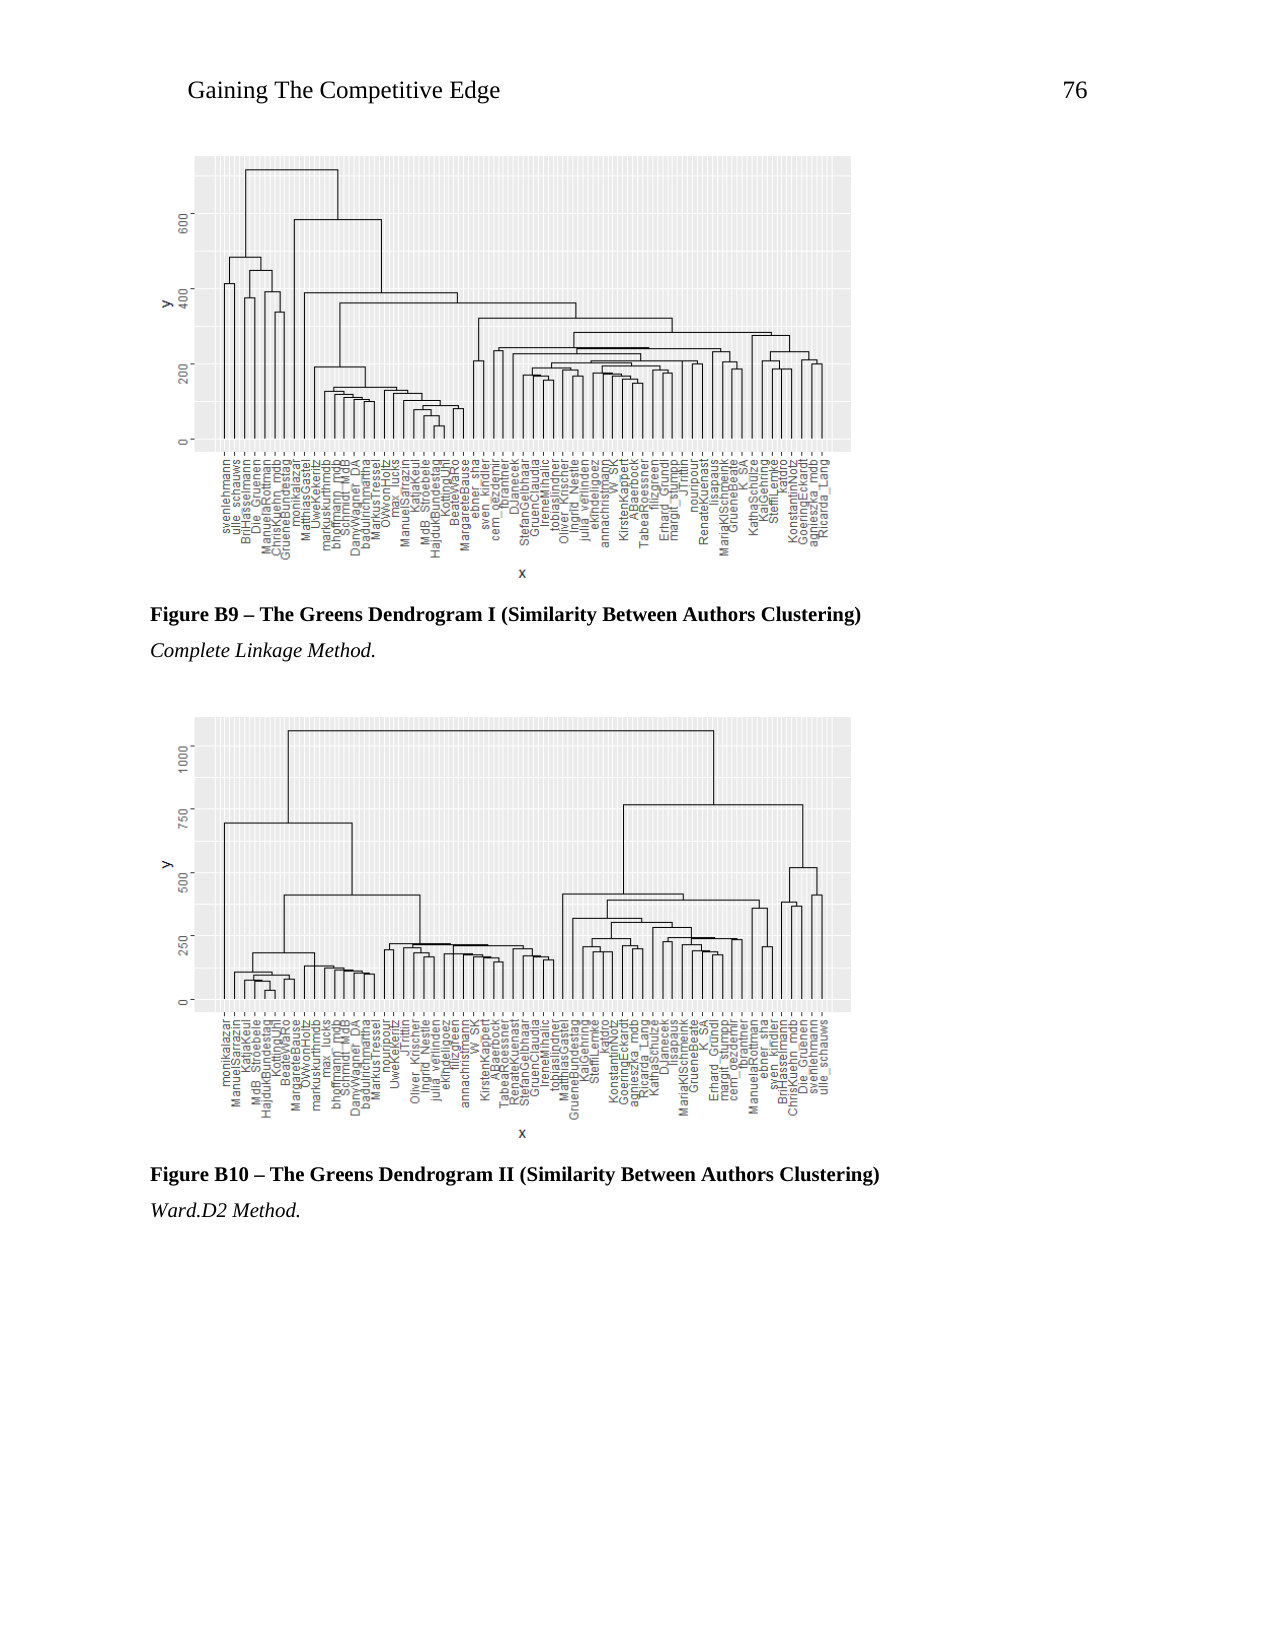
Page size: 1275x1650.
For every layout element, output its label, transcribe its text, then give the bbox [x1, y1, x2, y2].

picture [150, 710, 859, 1148]
text Figure B9 – The Greens Dendrogram I (Similarity Between Authors Clustering) [150, 602, 1125, 626]
text Complete Linkage Method. [150, 638, 1125, 662]
picture [150, 150, 859, 588]
text Figure B10 – The Greens Dendrogram II (Similarity Between Authors Clustering) [150, 1162, 1125, 1186]
text Ward.D2 Method. [150, 1198, 1125, 1222]
